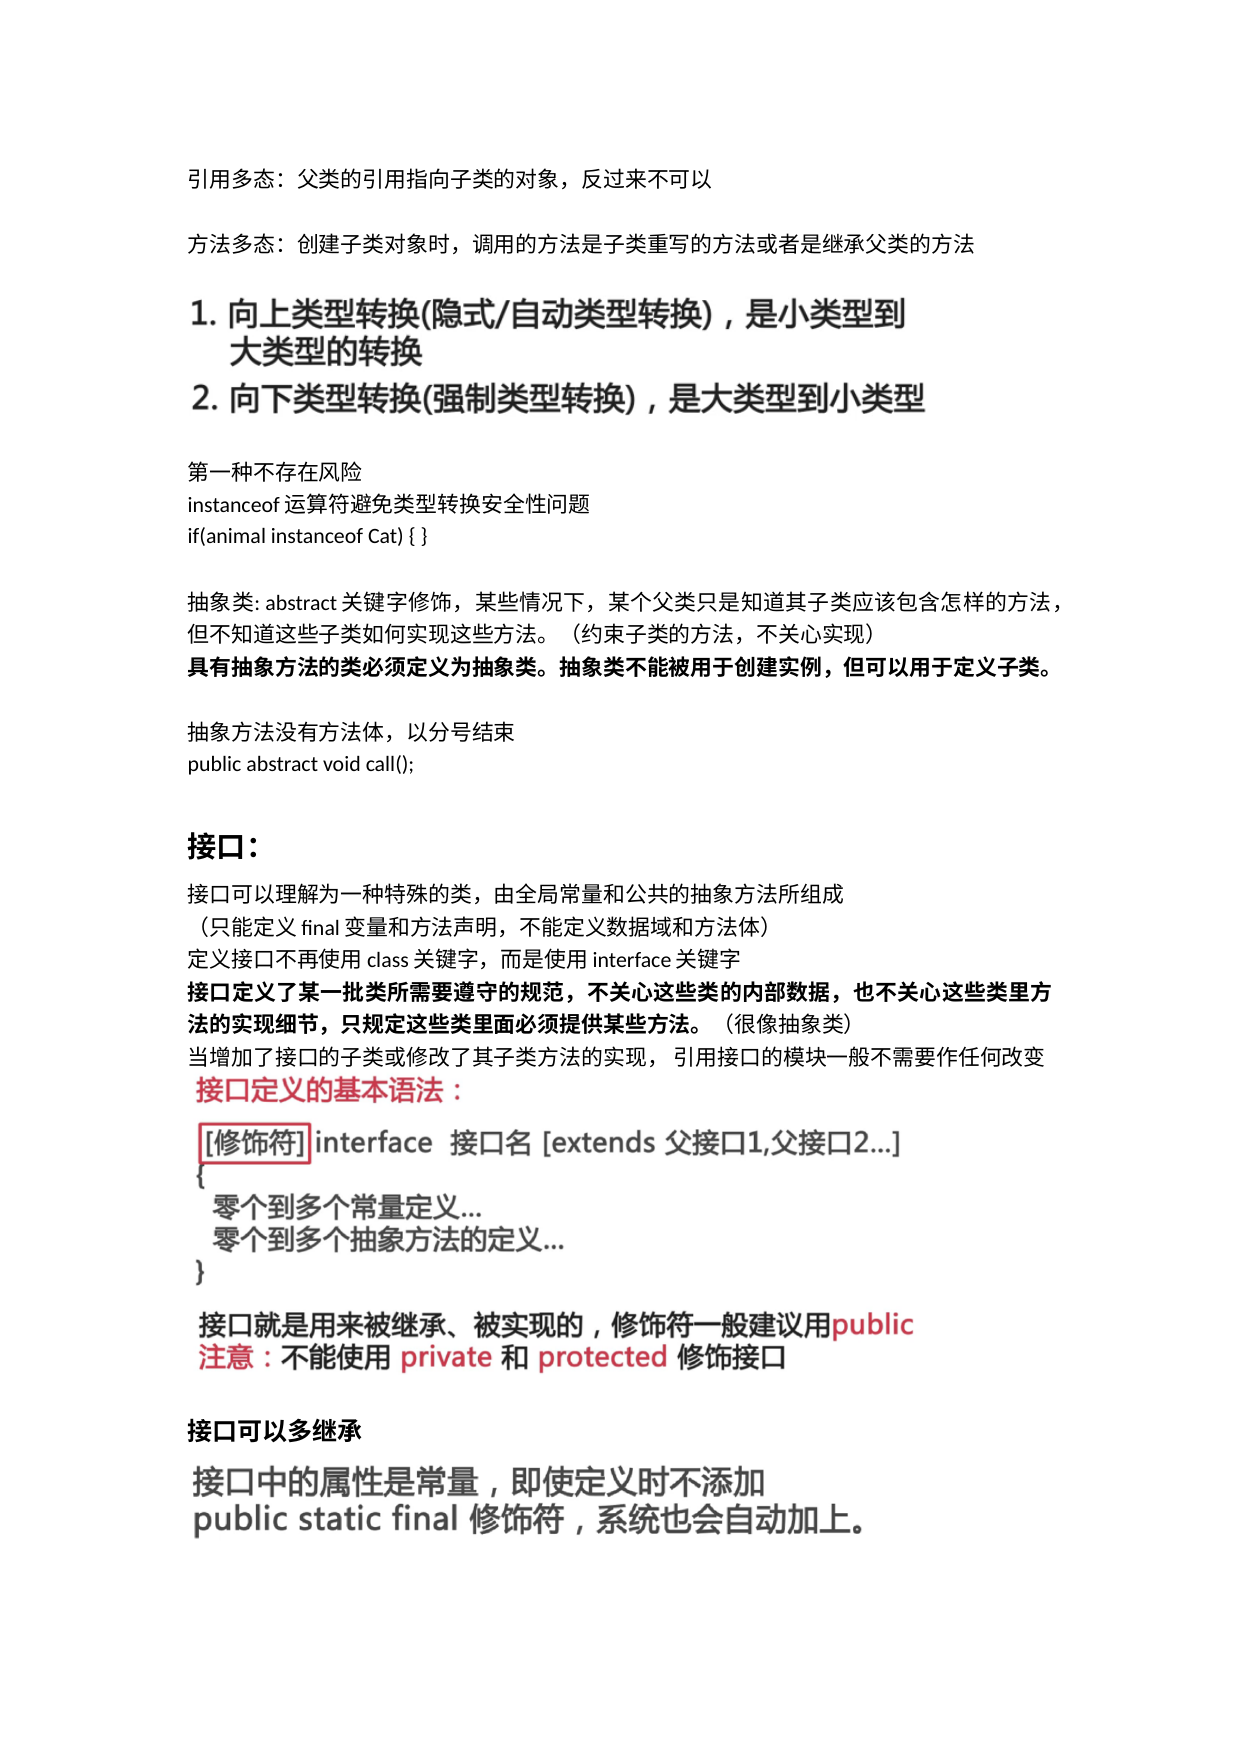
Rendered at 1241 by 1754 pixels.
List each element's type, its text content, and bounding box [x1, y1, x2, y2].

text 抽象方法没有方法体，以分号结束 [187, 714, 1053, 747]
text 接口： [187, 812, 1053, 877]
text （只能定义final变量和方法声明，不能定义数据域和方法体） [187, 909, 1053, 942]
text 接口可以多继承 [187, 1397, 1053, 1462]
text 引用多态：父类的引用指向子类的对象，反过来不可以 [187, 162, 1053, 194]
text 第一种不存在风险 [187, 454, 1053, 487]
text if(animal instanceof Cat) { } [187, 519, 1053, 552]
text 方法多态：创建子类对象时，调用的方法是子类重写的方法或者是继承父类的方法 [187, 227, 1053, 259]
text 抽象类: abstract关键字修饰，某些情况下，某个父类只是知道其子类应该包含怎样的方法，但不知道这些子类如何实现这些方法。（约束子类的方法，不关心实现） [187, 584, 1053, 649]
picture [187, 292, 936, 442]
picture [187, 1462, 869, 1543]
text 具有抽象方法的类必须定义为抽象类。抽象类不能被用于创建实例，但可以用于定义子类。 [187, 649, 1053, 682]
text 接口定义了某一批类所需要遵守的规范，不关心这些类的内部数据，也不关心这些类里方法的实现细节，只规定这些类里面必须提供某些方法。（很像抽象类） [187, 974, 1053, 1039]
text 接口可以理解为一种特殊的类，由全局常量和公共的抽象方法所组成 [187, 877, 1053, 909]
text 定义接口不再使用class关键字，而是使用interface关键字 [187, 942, 1053, 974]
text instanceof运算符避免类型转换安全性问题 [187, 487, 1053, 519]
text 当增加了接口的子类或修改了其子类方法的实现， 引用接口的模块一般不需要作任何改变 [187, 1039, 1053, 1072]
picture [187, 1072, 922, 1375]
text public abstract void call(); [187, 747, 1053, 779]
